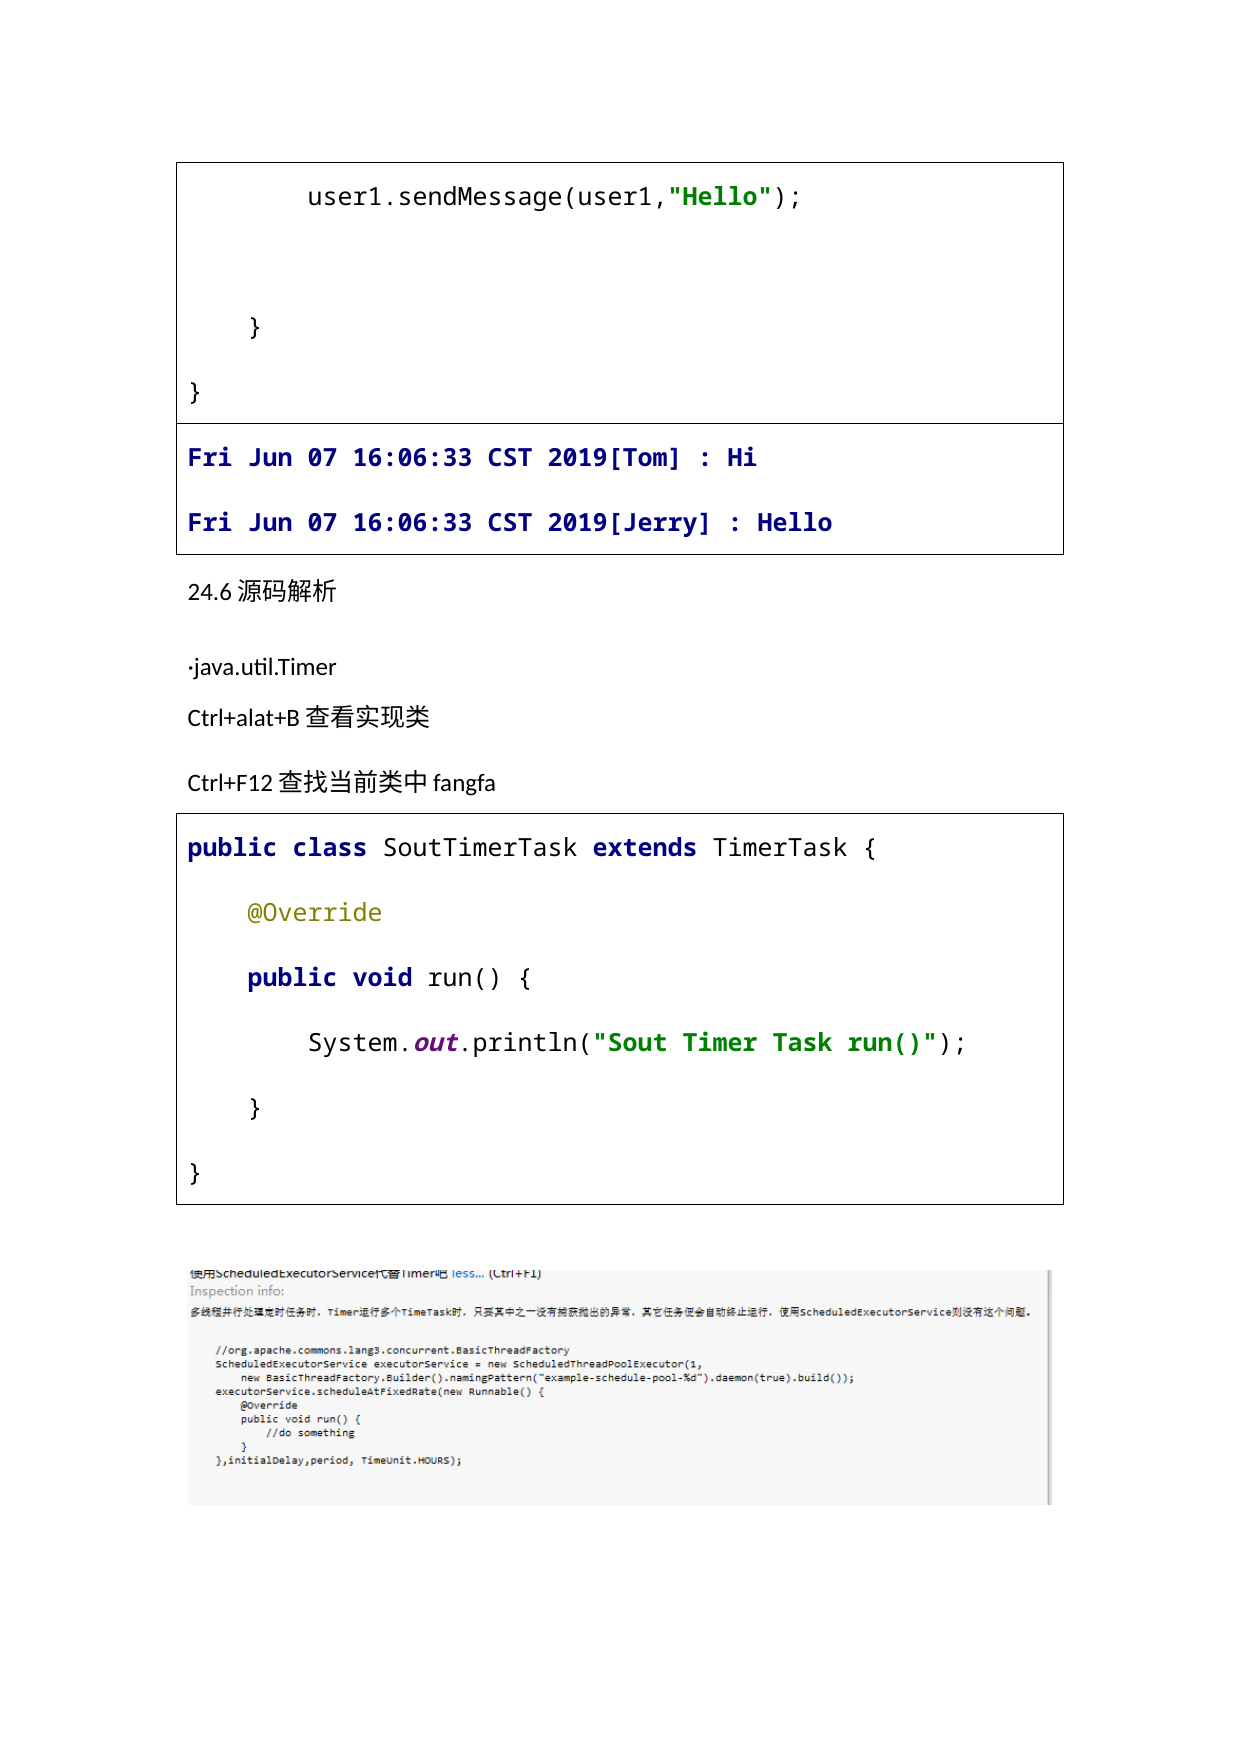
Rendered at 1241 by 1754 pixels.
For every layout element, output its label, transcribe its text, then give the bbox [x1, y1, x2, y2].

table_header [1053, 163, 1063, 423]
text Ctrl+alat+B查看实现类 [187, 683, 1053, 748]
subtitle 24.6源码解析 [187, 557, 1053, 622]
text ·java.util.Timer [187, 650, 1053, 683]
text Ctrl+F12查找当前类中fangfa [187, 748, 1053, 813]
picture [187, 1270, 1053, 1505]
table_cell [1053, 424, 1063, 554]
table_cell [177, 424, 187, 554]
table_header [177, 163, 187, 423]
